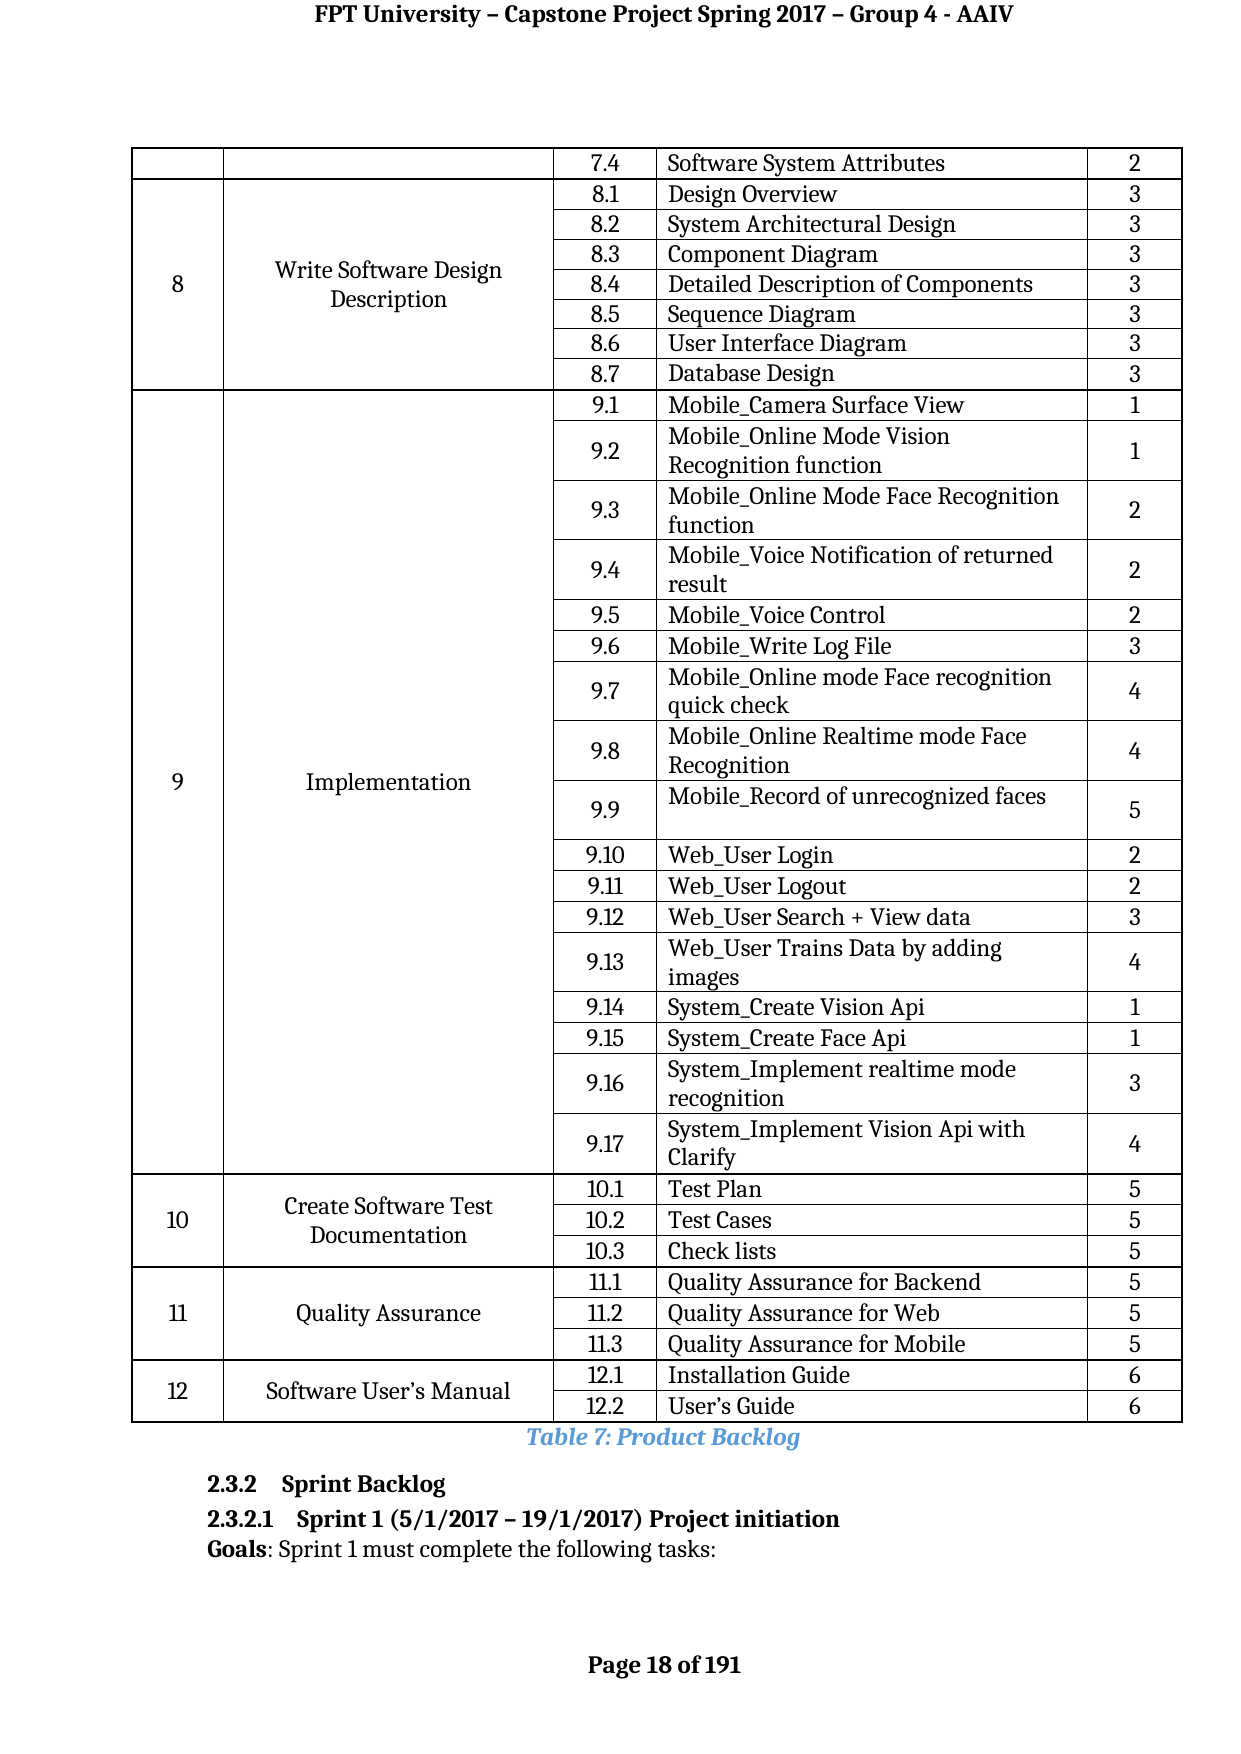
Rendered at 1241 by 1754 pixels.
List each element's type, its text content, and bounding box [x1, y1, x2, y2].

table_cell 3 [1088, 240, 1181, 269]
table_cell 3 [1088, 180, 1181, 209]
table_cell Quality Assurance [224, 1268, 553, 1359]
table_cell 2 [1088, 600, 1181, 630]
text Table 7: Product Backlog [207, 1423, 1122, 1452]
table_cell Test Cases [657, 1205, 1087, 1235]
table_cell 1 [1088, 992, 1181, 1022]
table_cell Mobile_Camera Surface View [657, 391, 1087, 420]
table_cell Database Design [657, 359, 1087, 389]
table_cell 9.10 [554, 840, 656, 870]
table_cell 2 [1088, 540, 1181, 599]
table_cell Test Plan [657, 1175, 1087, 1204]
table_cell Mobile_Record of unrecognized faces [657, 781, 1087, 839]
table_cell 9.17 [554, 1114, 656, 1173]
table_cell Implementation [224, 391, 553, 1173]
table_cell 8.1 [554, 180, 656, 209]
table_cell Web_User Logout [657, 871, 1087, 901]
table_cell 11.2 [554, 1298, 656, 1328]
table_cell 3 [1088, 329, 1181, 358]
table_cell 3 [1088, 902, 1181, 932]
table_cell Software System Attributes [657, 149, 1087, 178]
table_cell 9.7 [554, 662, 656, 720]
table_cell 5 [1088, 1175, 1181, 1204]
table_cell Mobile_Online mode Face recognition quick check [657, 662, 1087, 720]
table_cell System Architectural Design [657, 210, 1087, 239]
table_cell System_Create Face Api [657, 1023, 1087, 1053]
table_cell 5 [1088, 1268, 1181, 1297]
table_cell Web_User Search + View data [657, 902, 1087, 932]
table_cell User’s Guide [657, 1391, 1087, 1421]
subtitle Sprint 1 (5/1/2017 – 19/1/2017) Project initiation [207, 1505, 1122, 1534]
table_cell 11.3 [554, 1329, 656, 1359]
table_cell Mobile_Online Mode Face Recognition function [657, 481, 1087, 539]
table_cell 2 [1088, 481, 1181, 539]
table_cell 8.3 [554, 240, 656, 269]
table_cell 9.14 [554, 992, 656, 1022]
table_cell 7.4 [554, 149, 656, 178]
table_cell 4 [1088, 1114, 1181, 1173]
table_cell Installation Guide [657, 1361, 1087, 1390]
table_cell 1 [1088, 421, 1181, 480]
table_cell 9.11 [554, 871, 656, 901]
table_cell Component Diagram [657, 240, 1087, 269]
table_cell 2 [1088, 840, 1181, 870]
table_cell 5 [1088, 1205, 1181, 1235]
table_cell 5 [1088, 1298, 1181, 1328]
table_cell 9.13 [554, 933, 656, 991]
table_cell Web_User Login [657, 840, 1087, 870]
table_cell 1 [1088, 1023, 1181, 1053]
table_cell Create Software Test Documentation [224, 1175, 553, 1266]
table_cell 9.5 [554, 600, 656, 630]
table_cell 3 [1088, 359, 1181, 389]
table_cell 8.5 [554, 300, 656, 328]
table_cell Sequence Diagram [657, 300, 1087, 328]
table_cell 4 [1088, 662, 1181, 720]
table_cell 2 [1088, 871, 1181, 901]
table_cell 10.1 [554, 1175, 656, 1204]
table_cell 2 [1088, 149, 1181, 178]
table_cell 8.6 [554, 329, 656, 358]
table_cell System_Create Vision Api [657, 992, 1087, 1022]
table_cell 10.3 [554, 1236, 656, 1266]
table_cell Write Software Design Description [224, 180, 553, 389]
table_cell 9.1 [554, 391, 656, 420]
table_cell 9.3 [554, 481, 656, 539]
table_cell 9.15 [554, 1023, 656, 1053]
text Goals: Sprint 1 must complete the following tasks: [207, 1535, 1122, 1564]
table_cell Check lists [657, 1236, 1087, 1266]
table_cell Software User’s Manual [224, 1361, 553, 1421]
table_cell 9 [133, 391, 223, 1173]
subtitle Sprint Backlog [207, 1470, 1122, 1499]
table_cell 12.1 [554, 1361, 656, 1390]
table_cell Quality Assurance for Backend [657, 1268, 1087, 1297]
table_cell 9.16 [554, 1054, 656, 1112]
table_cell 6 [1088, 1361, 1181, 1390]
table_cell 9.12 [554, 902, 656, 932]
table_cell Mobile_Online Mode Vision Recognition function [657, 421, 1087, 480]
table_cell 5 [1088, 781, 1181, 839]
table_cell 9.4 [554, 540, 656, 599]
table_cell 9.8 [554, 721, 656, 780]
table_cell Quality Assurance for Web [657, 1298, 1087, 1328]
table_cell 5 [1088, 1236, 1181, 1266]
table_cell Detailed Description of Components [657, 270, 1087, 298]
table_cell 9.6 [554, 631, 656, 661]
table_cell Mobile_Voice Control [657, 600, 1087, 630]
table_cell 8.7 [554, 359, 656, 389]
table_cell Mobile_Write Log File [657, 631, 1087, 661]
table_cell 3 [1088, 1054, 1181, 1112]
table_cell 12.2 [554, 1391, 656, 1421]
table_cell 8.4 [554, 270, 656, 298]
table_cell 10 [133, 1175, 223, 1266]
table_cell 6 [1088, 1391, 1181, 1421]
table_cell 3 [1088, 210, 1181, 239]
table_cell Design Overview [657, 180, 1087, 209]
table_cell 4 [1088, 721, 1181, 780]
table_cell Mobile_Online Realtime mode Face Recognition [657, 721, 1087, 780]
table_cell Quality Assurance for Mobile [657, 1329, 1087, 1359]
table_cell 3 [1088, 270, 1181, 298]
table_cell 8 [133, 180, 223, 389]
table_cell User Interface Diagram [657, 329, 1087, 358]
table_cell 9.2 [554, 421, 656, 480]
table_cell 5 [1088, 1329, 1181, 1359]
table_cell 11 [133, 1268, 223, 1359]
table_cell System_Implement Vision Api with Clarify [657, 1114, 1087, 1173]
table_cell 1 [1088, 391, 1181, 420]
table_cell 10.2 [554, 1205, 656, 1235]
table_cell 3 [1088, 300, 1181, 328]
table_cell 3 [1088, 631, 1181, 661]
table_cell 9.9 [554, 781, 656, 839]
table_cell 12 [133, 1361, 223, 1421]
table_cell 8.2 [554, 210, 656, 239]
table_cell Web_User Trains Data by adding images [657, 933, 1087, 991]
table_cell 4 [1088, 933, 1181, 991]
table_cell Mobile_Voice Notification of returned result [657, 540, 1087, 599]
table_cell System_Implement realtime mode recognition [657, 1054, 1087, 1112]
table_cell 11.1 [554, 1268, 656, 1297]
